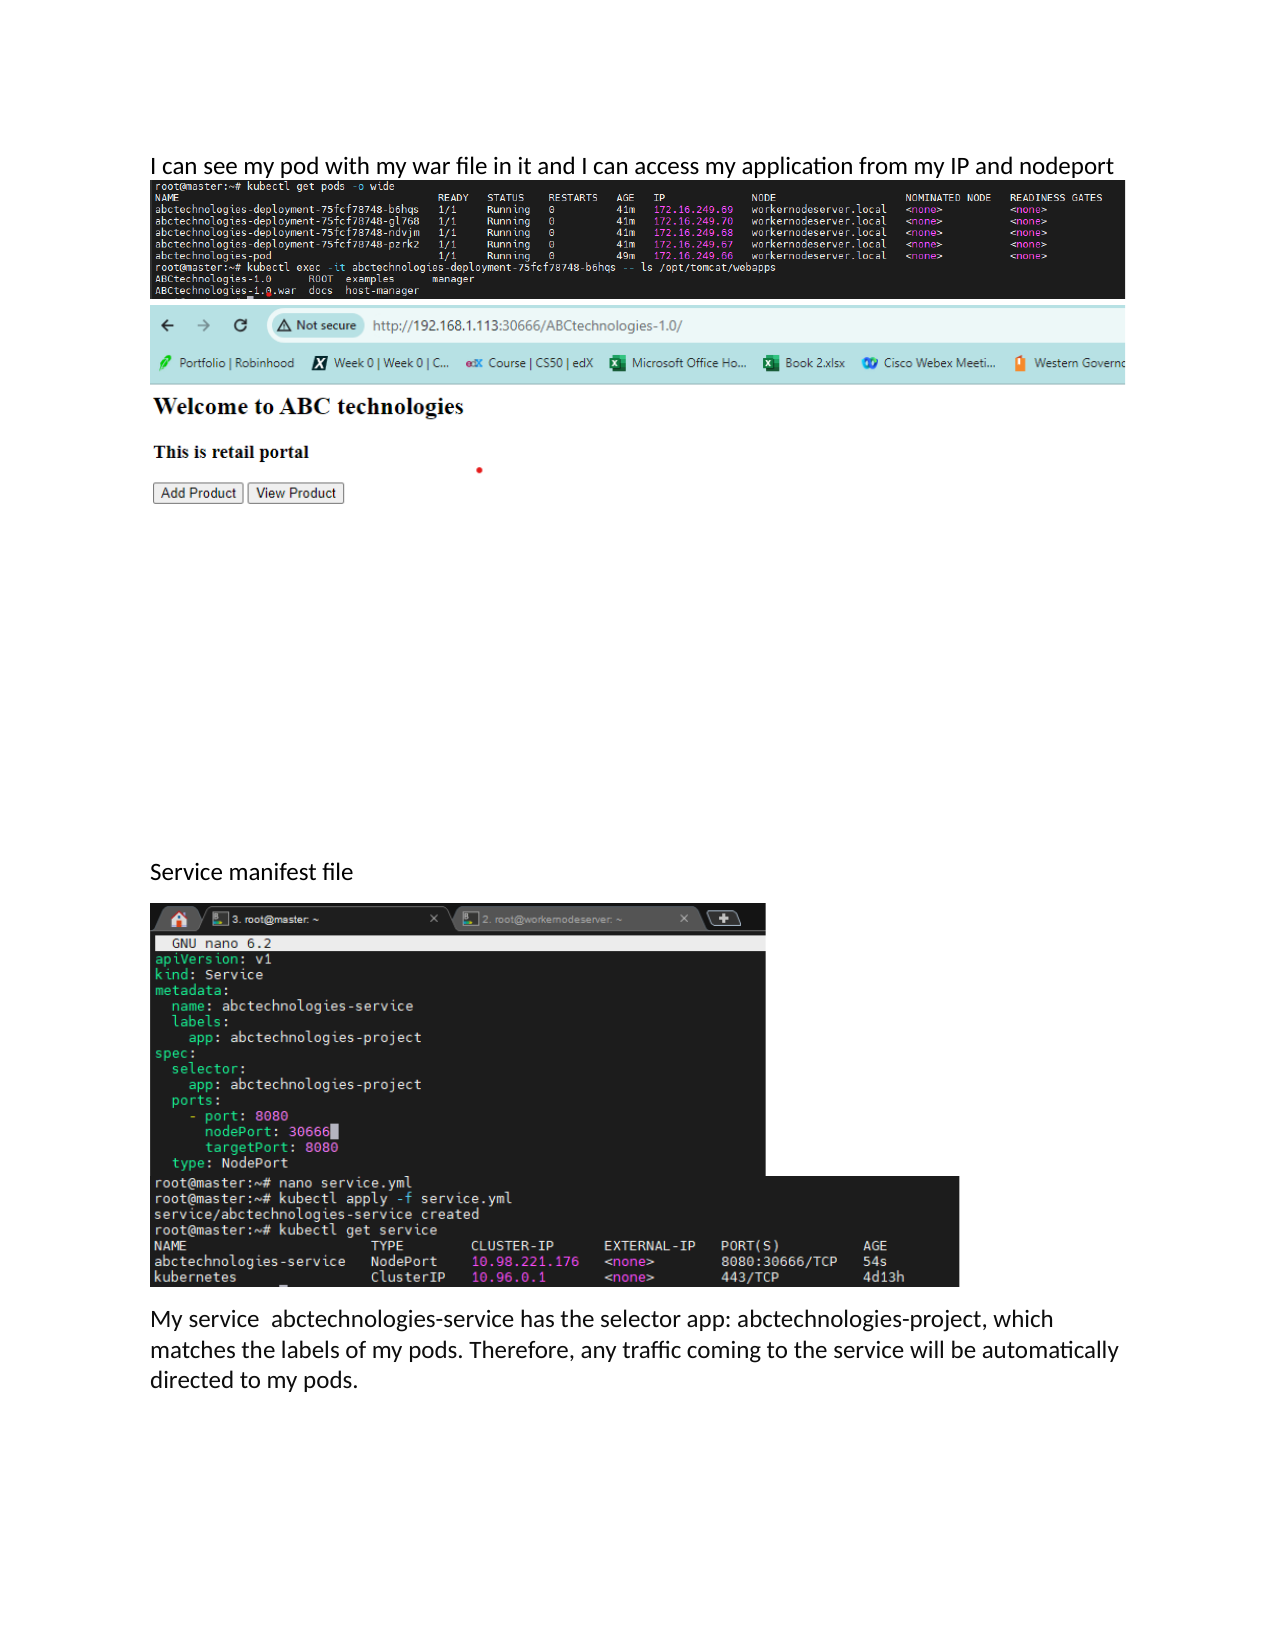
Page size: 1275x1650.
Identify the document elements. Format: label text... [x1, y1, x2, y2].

text I can see my pod with my war file in it and I can access my application from my IP and nodeport [150, 150, 1125, 180]
picture [150, 180, 1125, 299]
text Service manifest file [150, 856, 1125, 887]
picture [150, 305, 1125, 510]
text My service abctechnologies-service has the selector app: abctechnologies-project, which matches the labels of my pods. Therefore, any traffic coming to the service will be automatically directed to my pods. [150, 1303, 1125, 1395]
picture [150, 903, 960, 1287]
